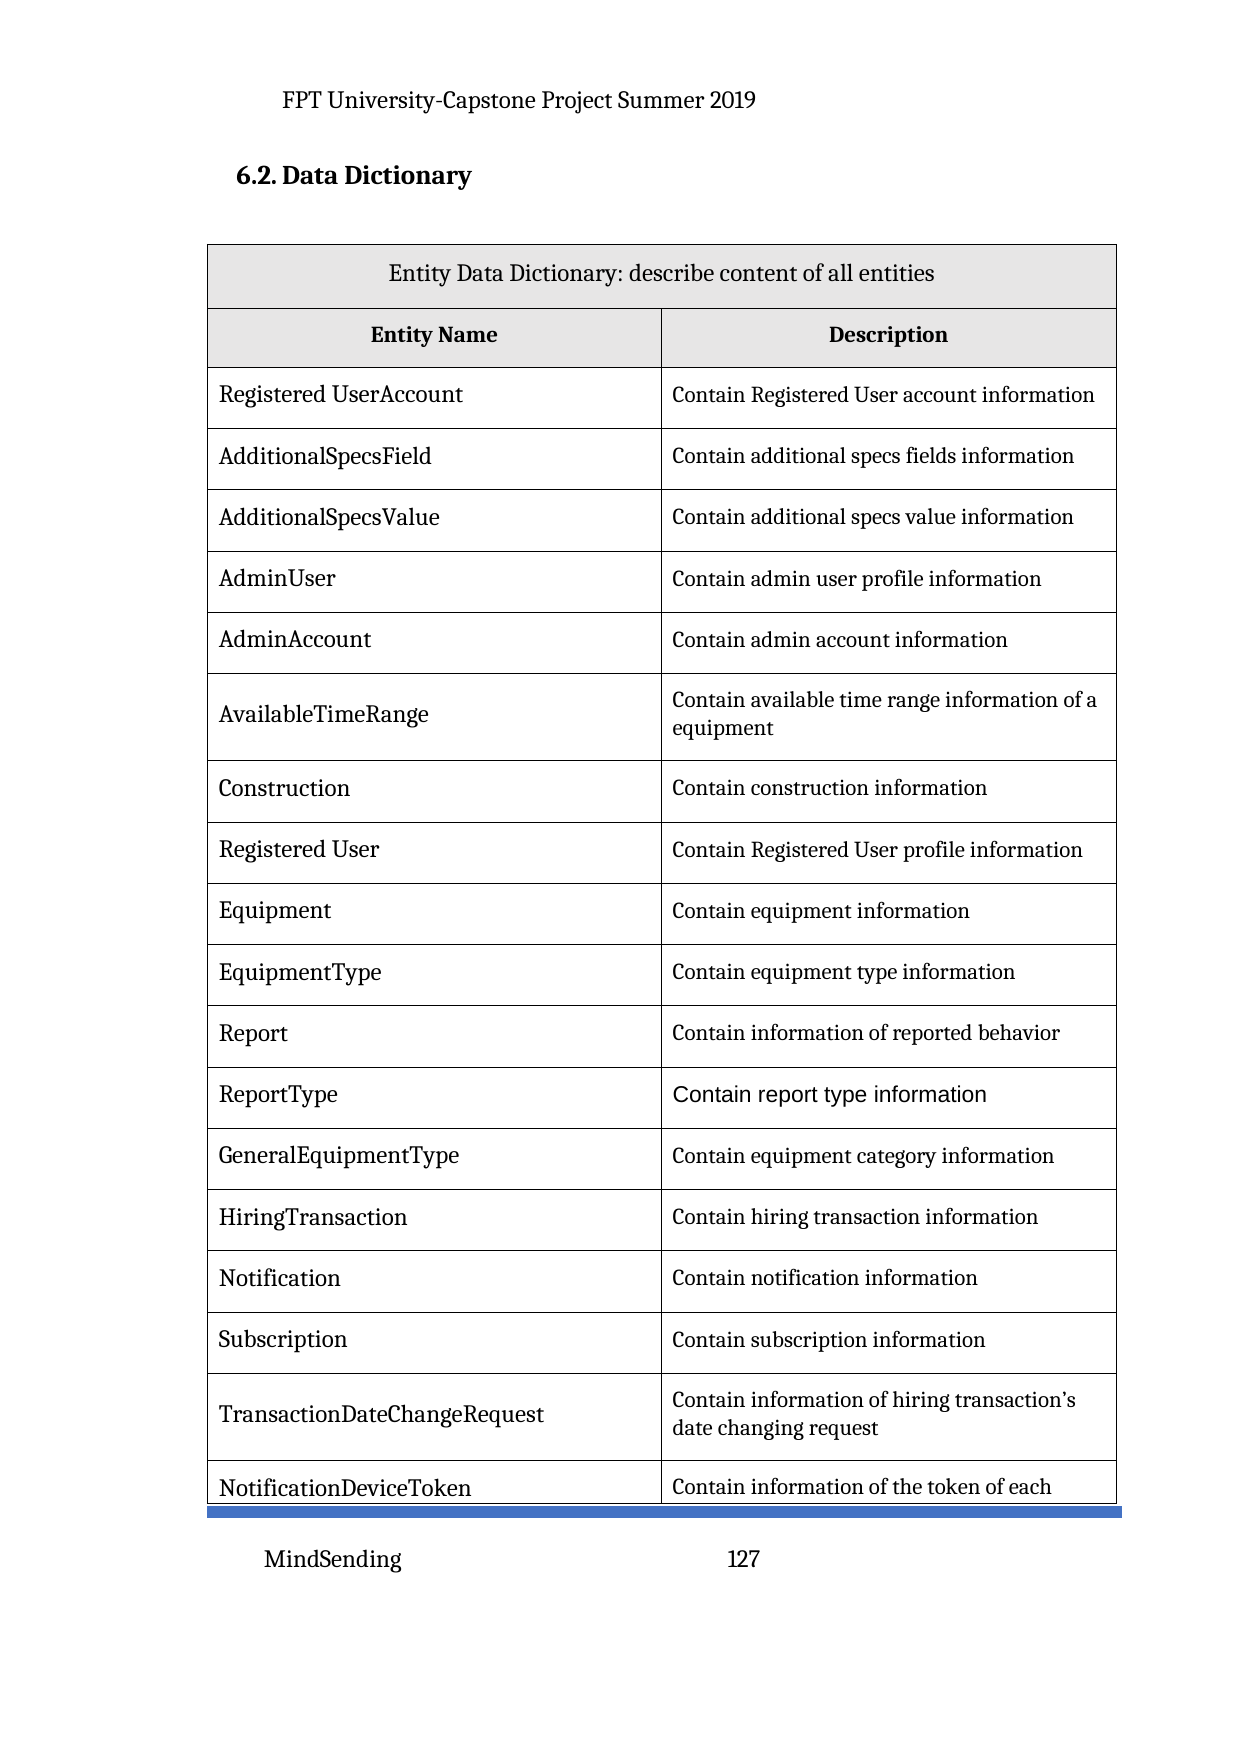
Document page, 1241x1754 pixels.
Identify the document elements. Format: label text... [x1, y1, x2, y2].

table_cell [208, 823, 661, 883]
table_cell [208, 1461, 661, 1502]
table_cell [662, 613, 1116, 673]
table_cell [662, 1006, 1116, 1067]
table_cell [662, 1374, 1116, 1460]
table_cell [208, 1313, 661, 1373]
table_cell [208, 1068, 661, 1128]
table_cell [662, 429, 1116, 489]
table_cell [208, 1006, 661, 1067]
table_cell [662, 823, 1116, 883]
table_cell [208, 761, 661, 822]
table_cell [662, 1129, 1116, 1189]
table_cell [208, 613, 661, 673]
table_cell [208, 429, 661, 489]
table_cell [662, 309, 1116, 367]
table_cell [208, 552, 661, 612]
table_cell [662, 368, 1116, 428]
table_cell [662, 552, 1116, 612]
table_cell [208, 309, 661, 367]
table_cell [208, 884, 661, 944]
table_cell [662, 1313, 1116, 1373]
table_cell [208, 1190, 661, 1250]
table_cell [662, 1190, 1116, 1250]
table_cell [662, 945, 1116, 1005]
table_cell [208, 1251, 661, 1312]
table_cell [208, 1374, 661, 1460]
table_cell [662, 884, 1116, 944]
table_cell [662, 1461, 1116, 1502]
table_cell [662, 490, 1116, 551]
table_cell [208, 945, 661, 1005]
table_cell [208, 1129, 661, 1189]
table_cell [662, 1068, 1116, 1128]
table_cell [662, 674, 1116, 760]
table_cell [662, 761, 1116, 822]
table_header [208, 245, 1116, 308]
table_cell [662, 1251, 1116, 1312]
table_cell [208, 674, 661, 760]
subtitle Data Dictionary [206, 160, 1122, 225]
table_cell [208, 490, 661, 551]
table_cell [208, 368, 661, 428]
